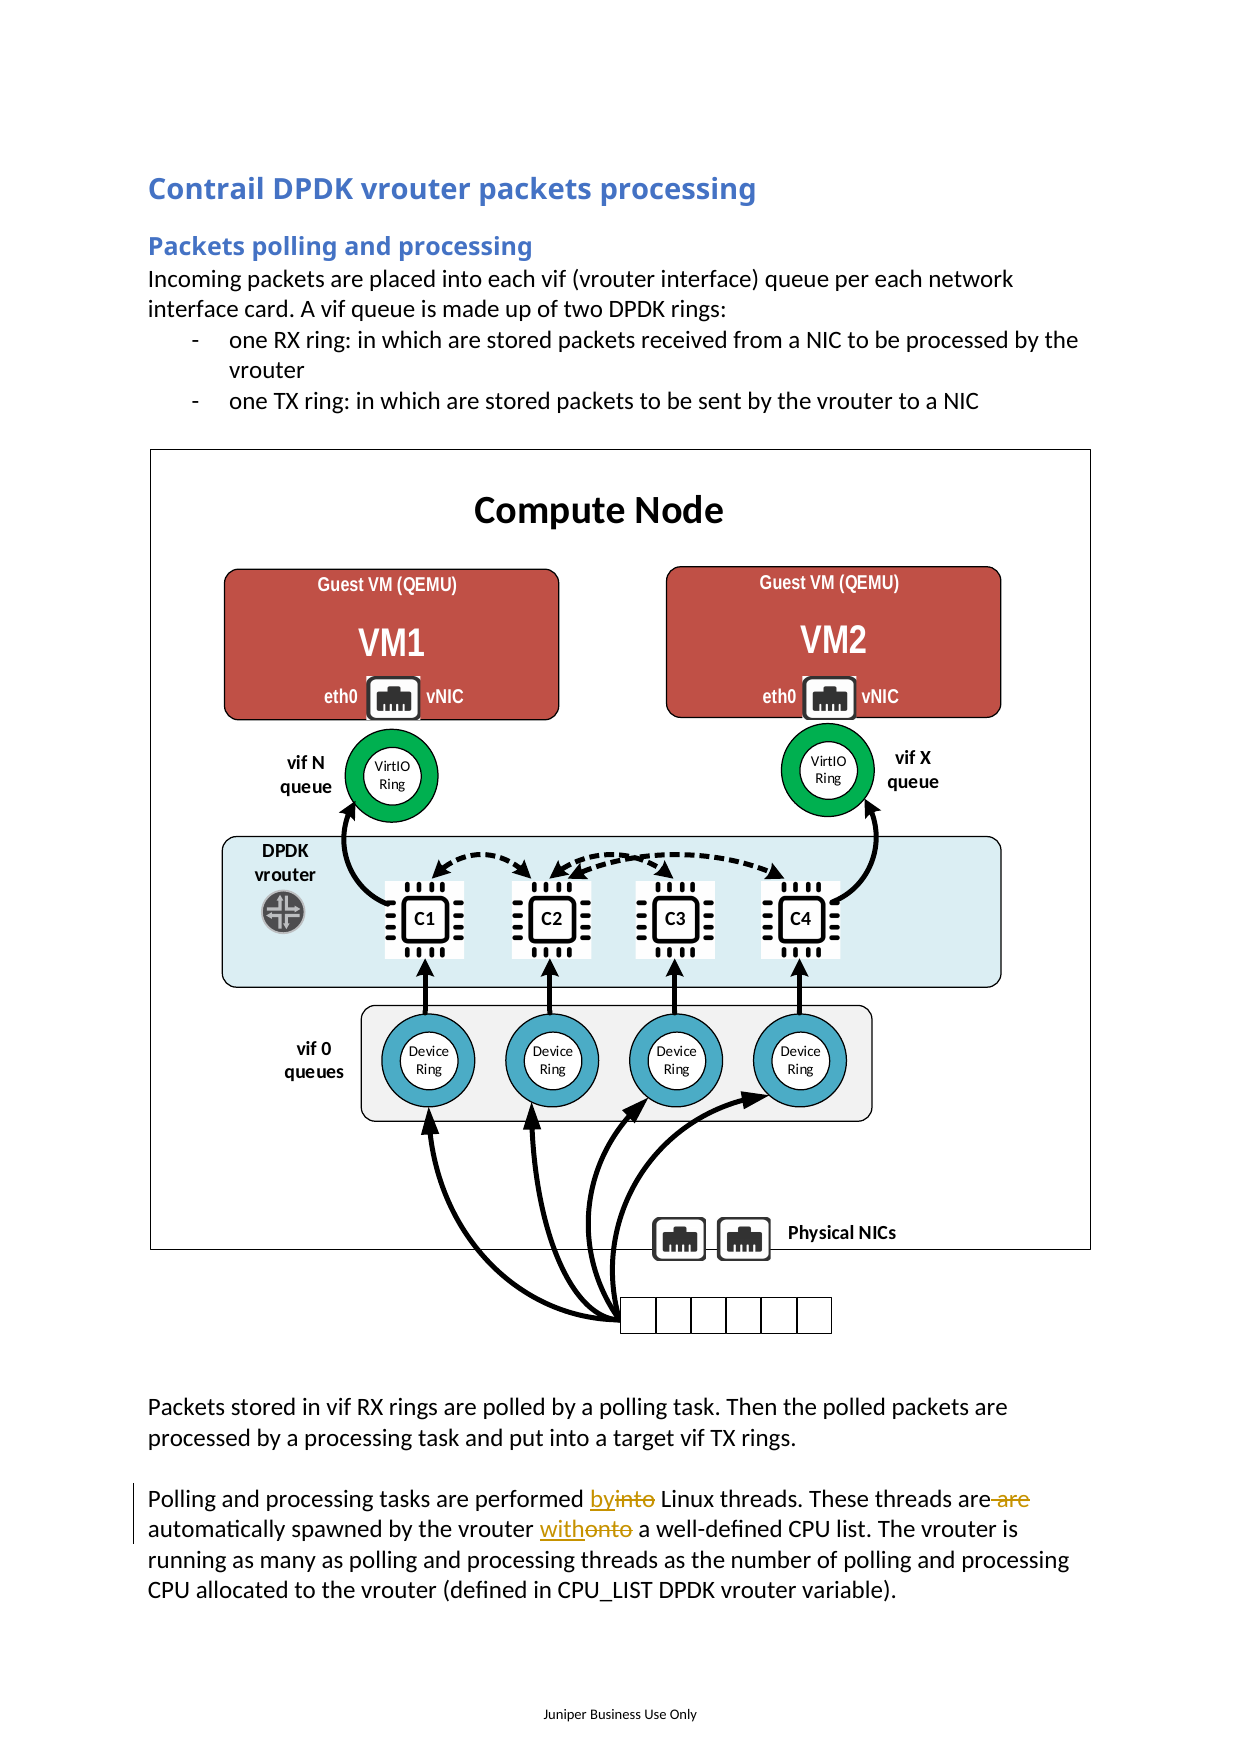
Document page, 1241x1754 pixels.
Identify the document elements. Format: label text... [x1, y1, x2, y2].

subtitle Packets polling and processing [148, 229, 1093, 263]
text Polling and processing tasks are performed Linux threads. These threads are automatically spawned by the vrouter a well-defined CPU list. The vrouter is running as many as polling and processing threads as the number of polling and processing CPU allocated to the vrouter (defined in CPU_LIST DPDK vrouter variable). [148, 1483, 1093, 1605]
text Packets stored in vif RX rings are polled by a polling task. Then the polled packets are processed by a processing task and put into a target vif TX rings. [148, 1391, 1093, 1452]
list one RX ring: in which are stored packets received from a NIC to be processed by the vrouter [191, 324, 1093, 385]
subtitle Contrail DPDK vrouter packets processing [148, 168, 1093, 208]
text Incoming packets are placed into each vif (vrouter interface) queue per each network interface card. A vif queue is made up of two DPDK rings: [148, 263, 1093, 324]
list one TX ring: in which are stored packets to be sent by the vrouter to a NIC [191, 385, 1093, 416]
